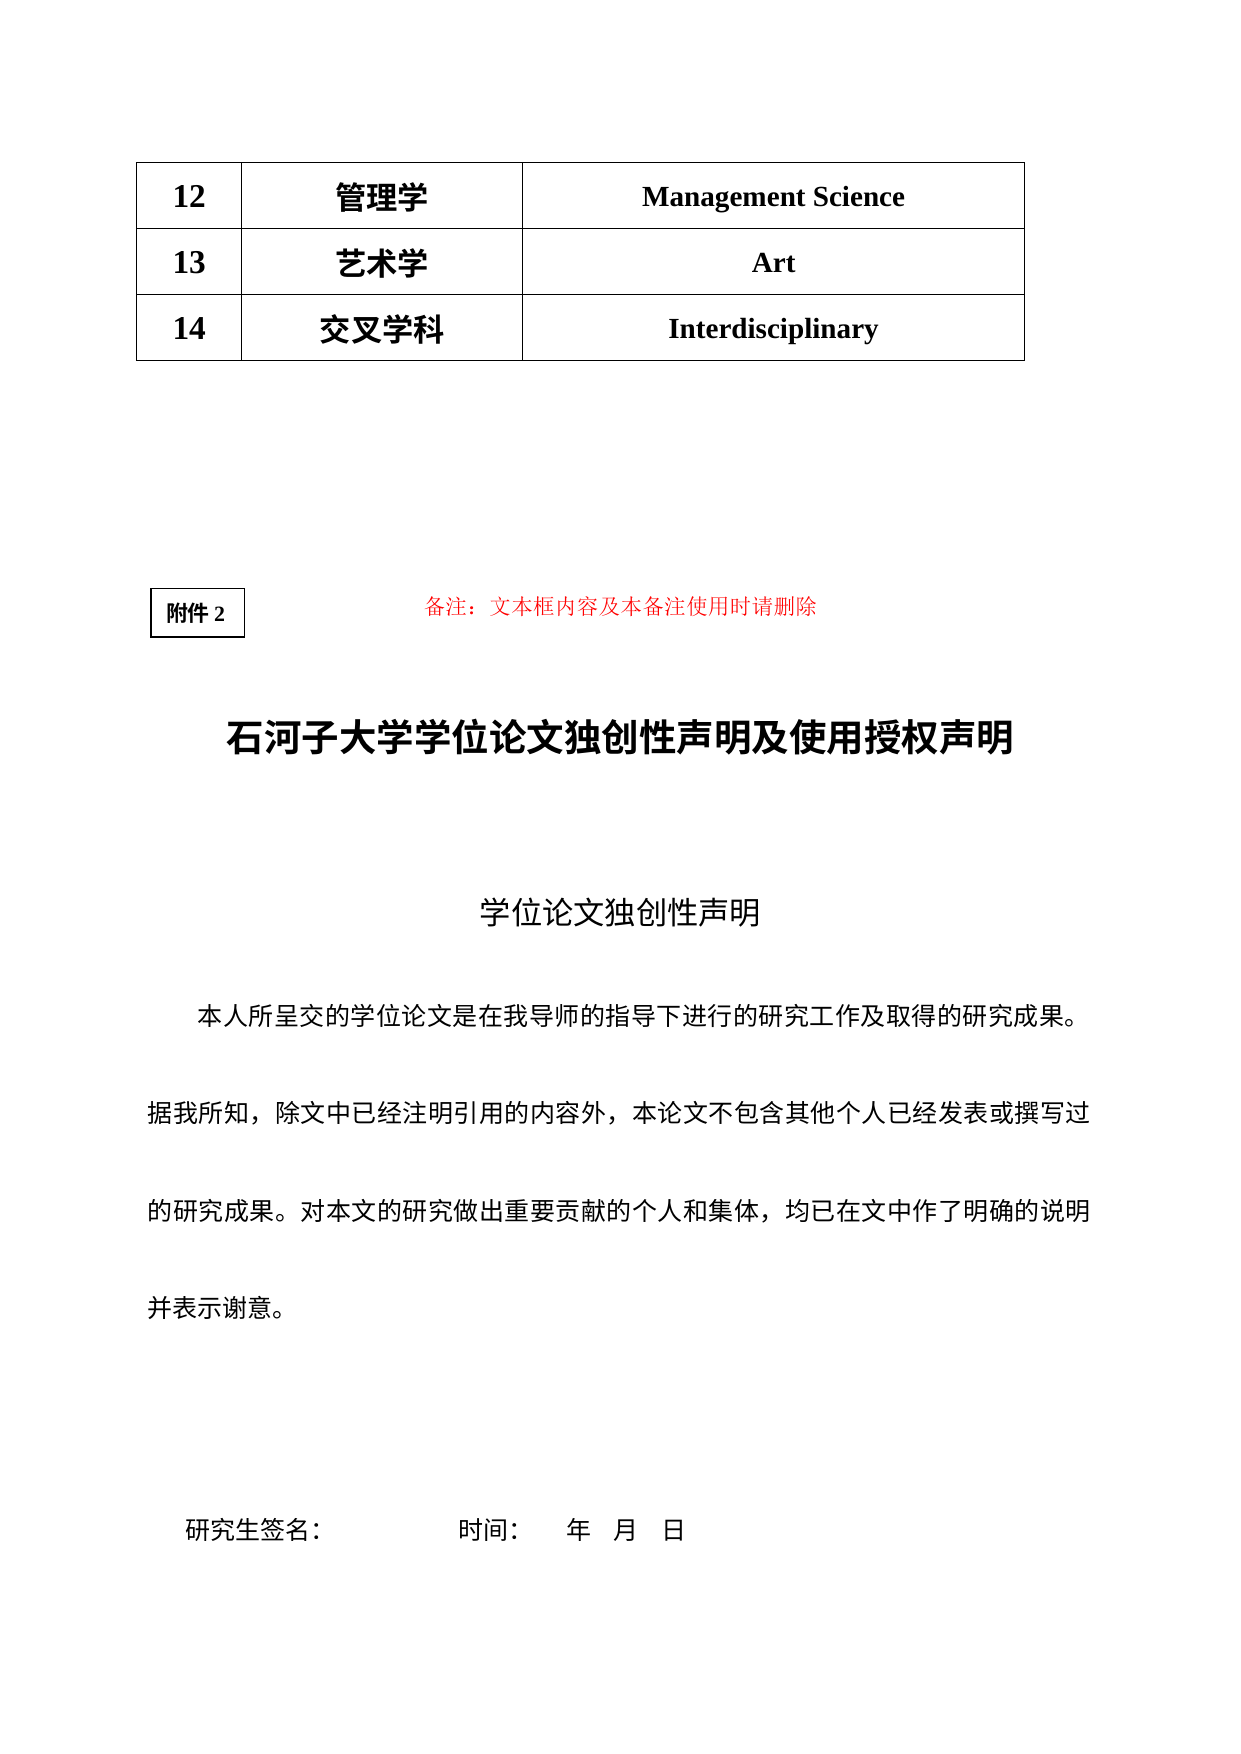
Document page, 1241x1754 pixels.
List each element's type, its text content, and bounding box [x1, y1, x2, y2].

table_cell 艺术学 [242, 229, 522, 294]
table_cell 13 [137, 229, 241, 294]
table_cell 管理学 [242, 163, 522, 228]
text 研究生签名： 时间： 年 月 日 [148, 1496, 1092, 1561]
text 石河子大学学位论文独创性声明及使用授权声明 [148, 703, 1092, 768]
table_cell 12 [137, 163, 241, 228]
text 备注：文本框内容及本备注使用时请删除 [245, 589, 1092, 621]
table_cell 14 [137, 295, 241, 360]
text 学位论文独创性声明 [148, 878, 1092, 943]
table_cell Interdisciplinary [523, 295, 1024, 360]
table_cell Art [523, 229, 1024, 294]
table_cell 交叉学科 [242, 295, 522, 360]
text 本人所呈交的学位论文是在我导师的指导下进行的研究工作及取得的研究成果。据我所知，除文中已经注明引用的内容外，本论文不包含其他个人已经发表或撰写过的研究成果。对本文的研究做出重要贡献的个人和集体，均已在文中作了明确的说明并表示谢意。 [148, 982, 1092, 1339]
table_cell Management Science [523, 163, 1024, 228]
